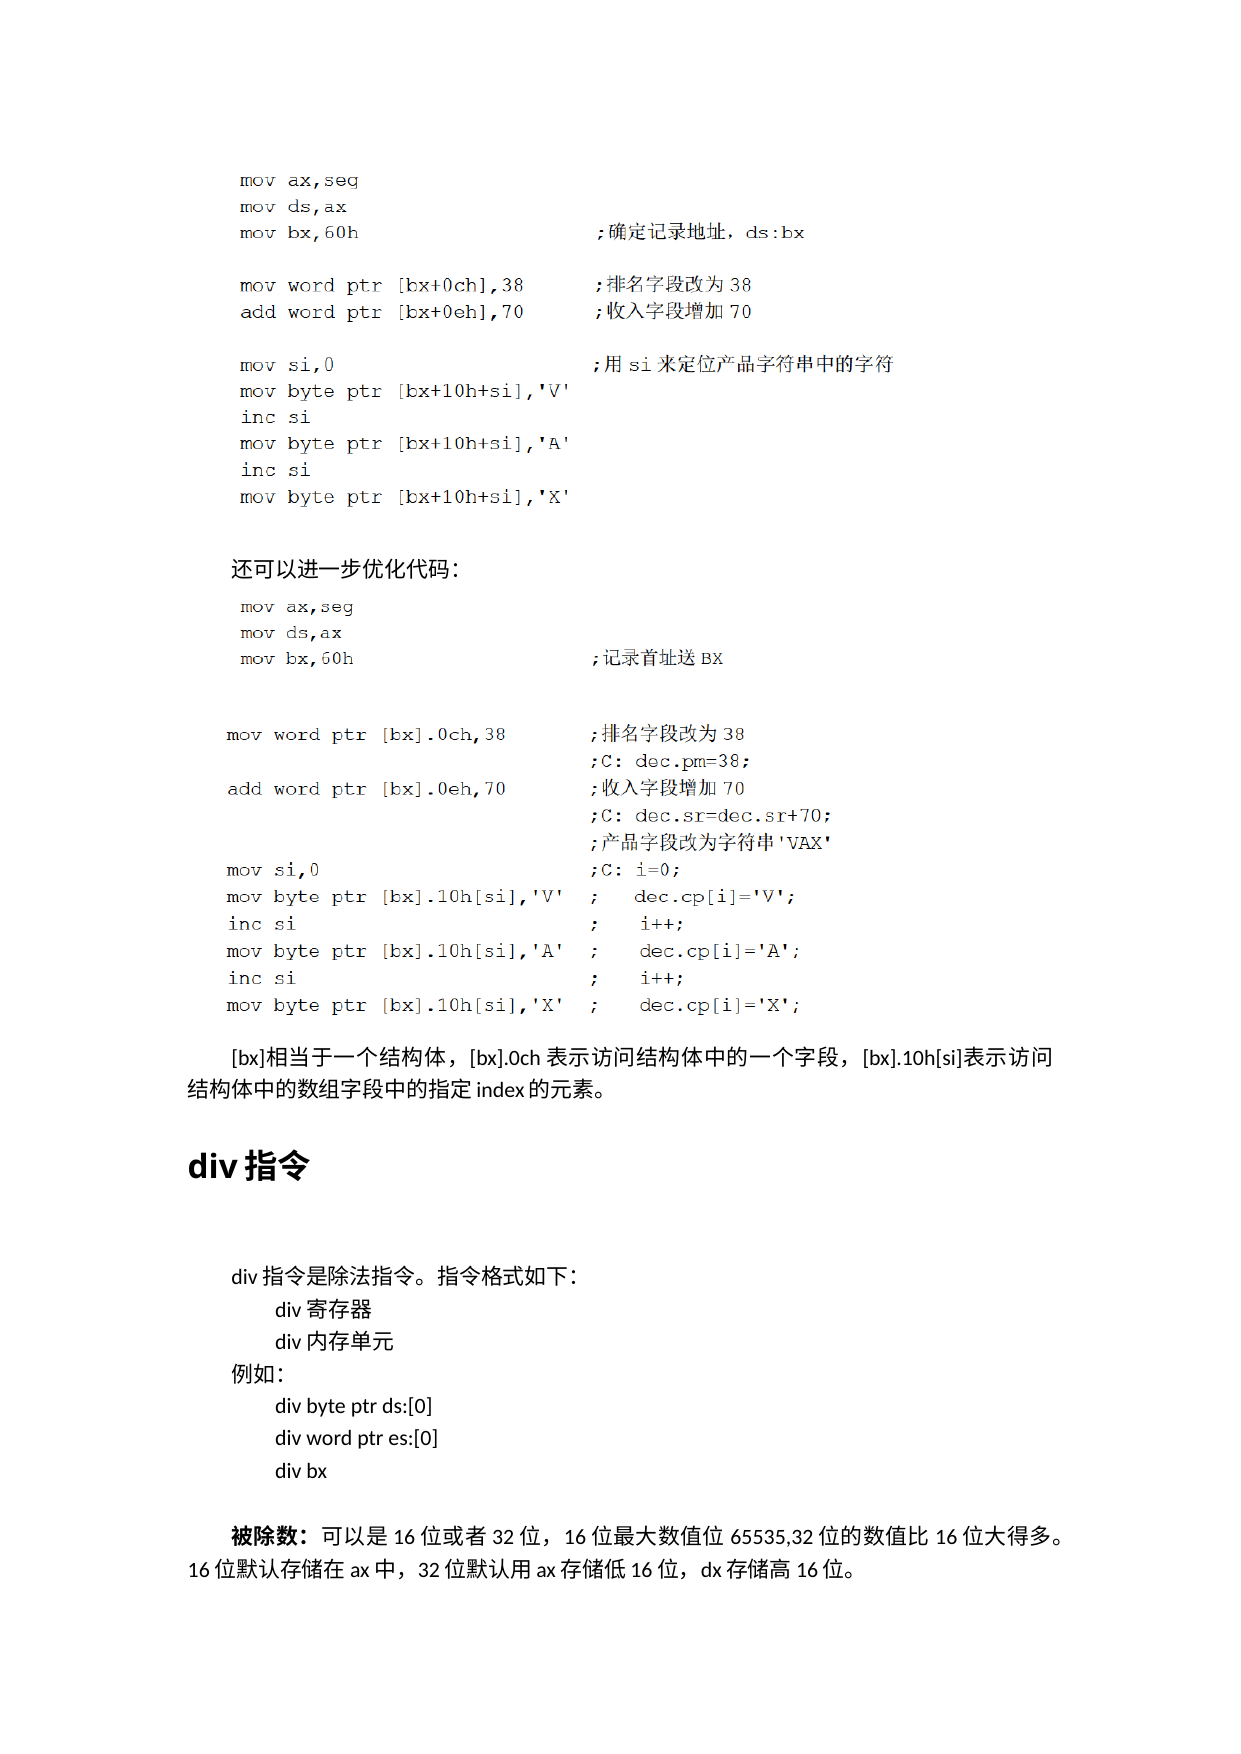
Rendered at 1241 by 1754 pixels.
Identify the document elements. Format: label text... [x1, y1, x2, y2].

text 还可以进一步优化代码： [187, 552, 1053, 584]
text div bx [187, 1454, 1053, 1486]
text [bx]相当于一个结构体，[bx].0ch表示访问结构体中的一个字段，[bx].10h[si]表示访问结构体中的数组字段中的指定index的元素。 [187, 1039, 1053, 1104]
picture [187, 584, 1053, 699]
text div word ptr es:[0] [187, 1421, 1053, 1454]
subtitle div指令 [187, 1132, 1053, 1197]
picture [187, 714, 1053, 1033]
text div指令是除法指令。指令格式如下： [187, 1259, 1053, 1291]
text div 寄存器 [187, 1291, 1053, 1324]
text 例如： [187, 1356, 1053, 1389]
text div 内存单元 [187, 1324, 1053, 1356]
text 被除数：可以是16位或者32位，16位最大数值位65535,32位的数值比16位大得多。16位默认存储在ax中，32位默认用ax存储低16位，dx存储高16位。 [187, 1519, 1053, 1584]
picture [187, 162, 1053, 525]
text div byte ptr ds:[0] [187, 1389, 1053, 1421]
